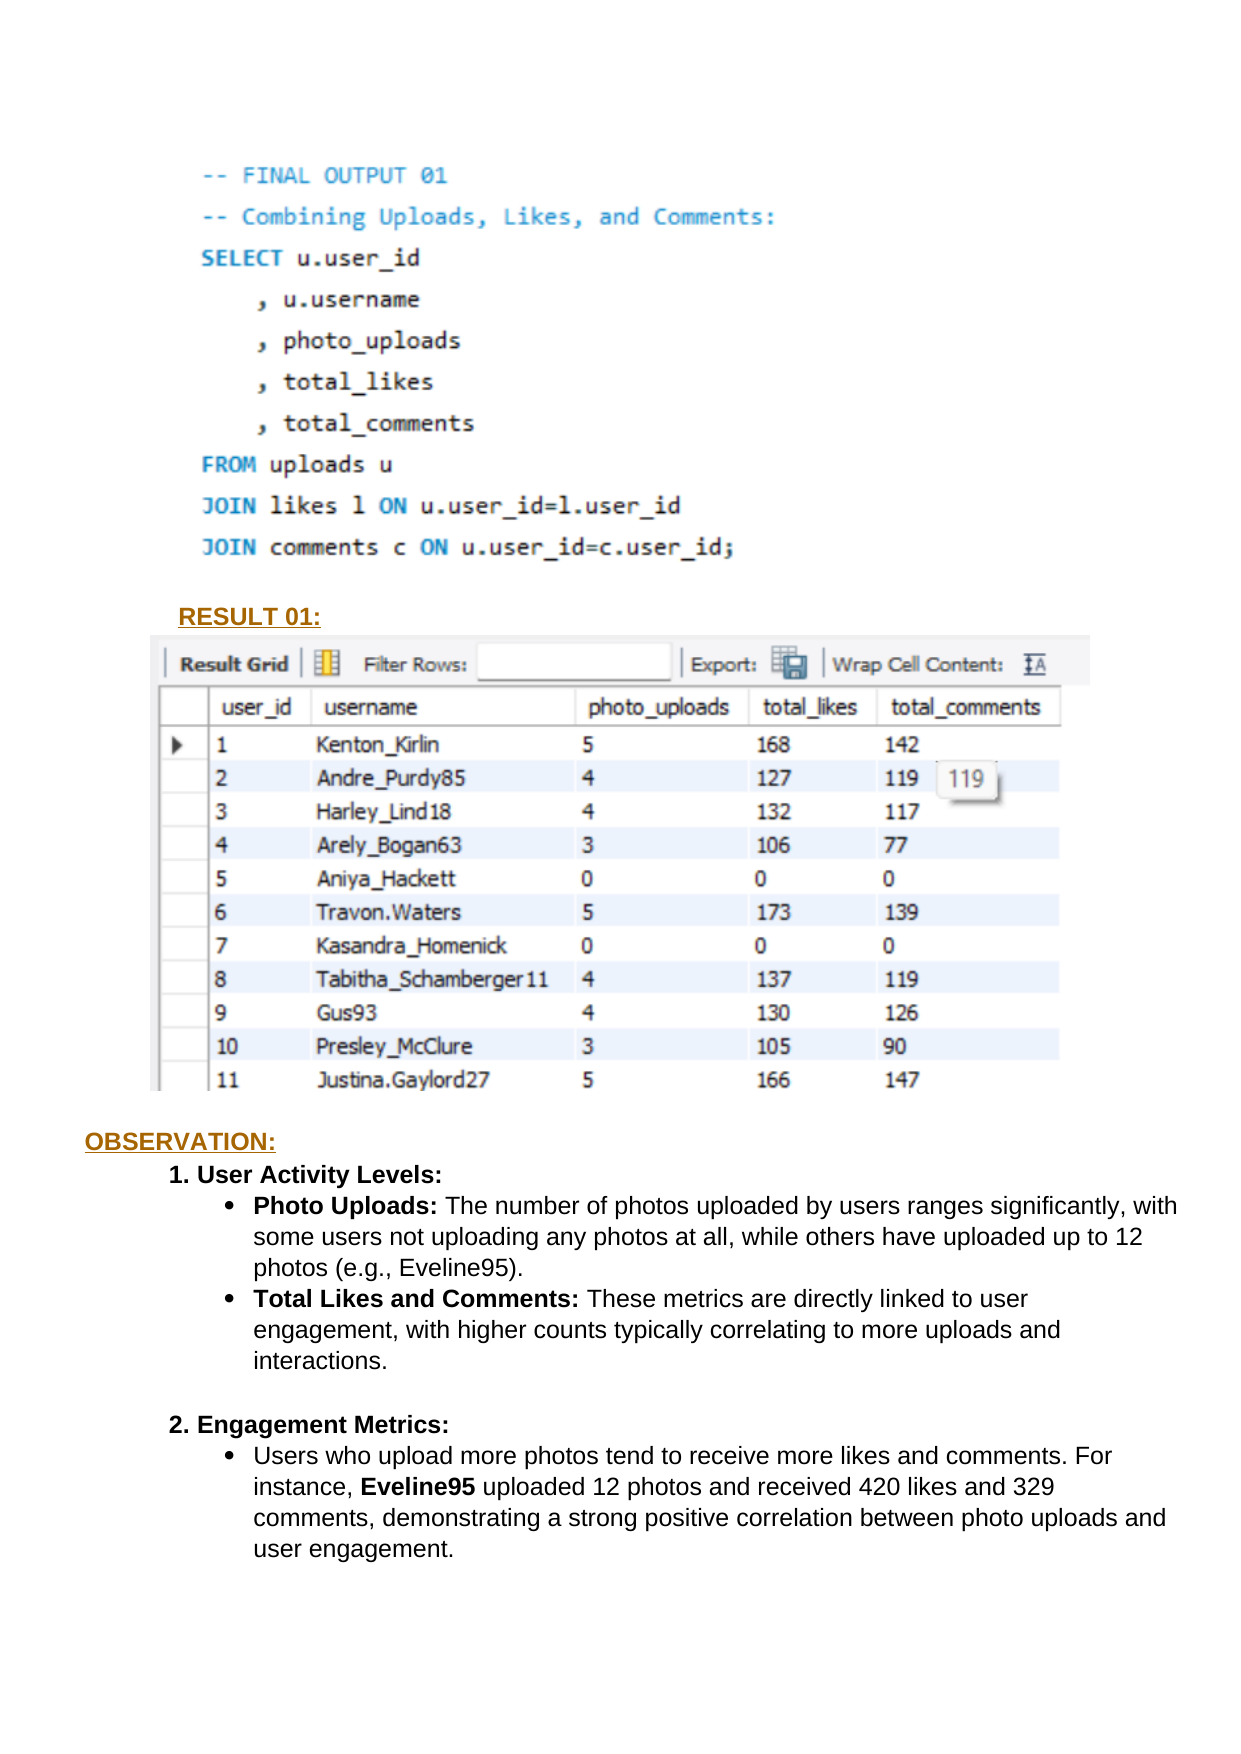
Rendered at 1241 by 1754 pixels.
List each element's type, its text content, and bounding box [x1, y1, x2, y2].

list Total Likes and Comments: These metrics are directly linked to user engagement, with higher counts typically correlating to more uploads and interactions. [225, 1284, 1181, 1375]
list User Activity Levels: [169, 1160, 1181, 1188]
list RESULT 01: [178, 602, 1181, 631]
picture [150, 150, 947, 567]
text OBSERVATION: [84, 1127, 1181, 1155]
list Engagement Metrics: [169, 1410, 1181, 1439]
picture [150, 635, 1091, 1091]
list Users who upload more photos tend to receive more likes and comments. For instance, Eveline95 uploaded 12 photos and received 420 likes and 329 comments, demonstrating a strong positive correlation between photo uploads and user engagement. [225, 1441, 1181, 1563]
list Photo Uploads: The number of photos uploaded by users ranges significantly, with some users not uploading any photos at all, while others have uploaded up to 12 photos (e.g., Eveline95). [225, 1191, 1181, 1282]
